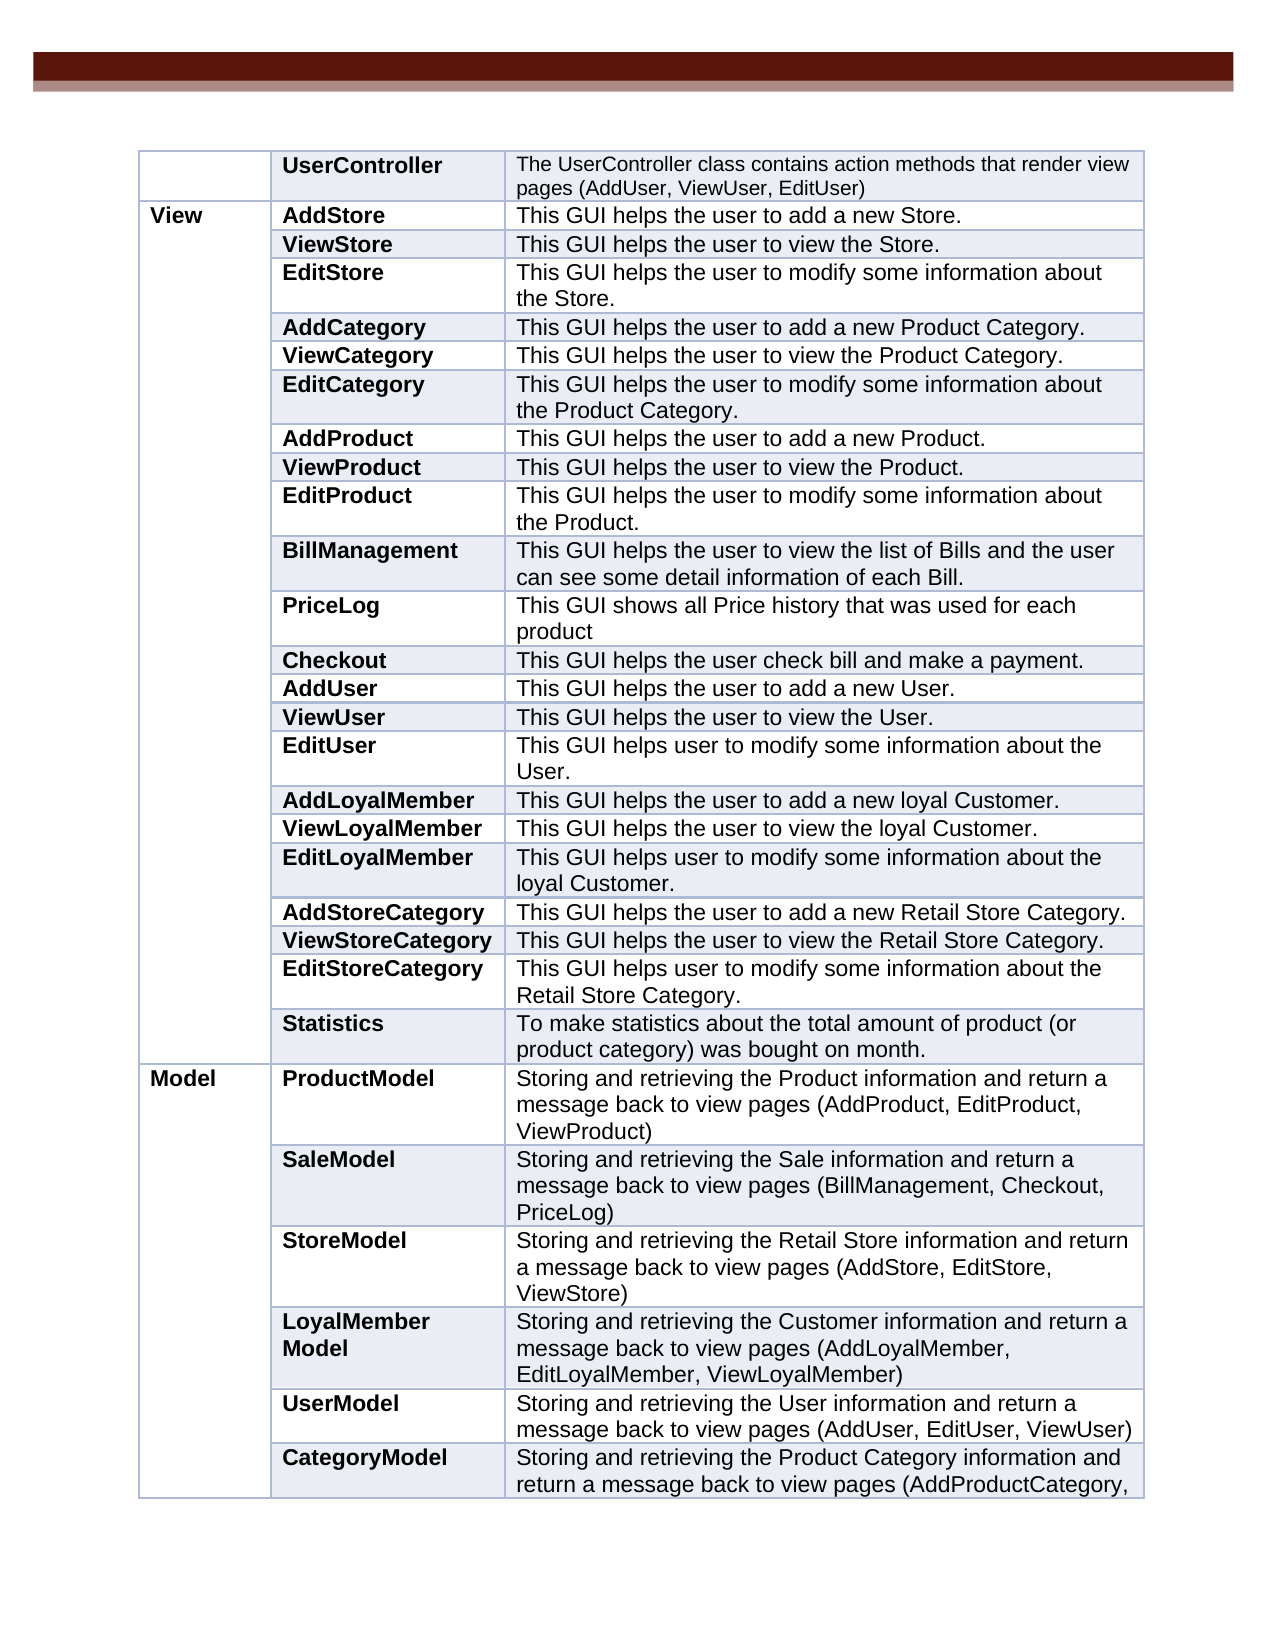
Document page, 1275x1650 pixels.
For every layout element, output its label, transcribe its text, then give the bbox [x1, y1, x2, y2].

table_cell This GUI helps the user to add a new loyal Customer. [506, 787, 1143, 813]
table_cell ViewLoyalMember [272, 815, 504, 842]
table_cell EditProduct [272, 482, 504, 535]
table_cell This GUI helps the user to add a new User. [506, 675, 1143, 701]
table_cell Storing and retrieving the Sale information and return a message back to view pages (BillManagement, Checkout, PriceLog) [506, 1146, 1143, 1225]
table_cell PriceLog [272, 592, 504, 644]
table_cell This GUI helps the user to view the User. [506, 704, 1143, 730]
table_cell This GUI shows all Price history that was used for each product [506, 592, 1143, 644]
table_cell EditStoreCategory [272, 955, 504, 1008]
table_cell UserController [272, 152, 504, 200]
table_cell To make statistics about the total amount of product (or product category) was bought on month. [506, 1010, 1143, 1063]
table_cell Storing and retrieving the Product information and return a message back to view pages (AddProduct, EditProduct, ViewProduct) [506, 1065, 1143, 1144]
table_cell This GUI helps the user to modify some information about the Product Category. [506, 371, 1143, 423]
table_cell AddStore [272, 202, 504, 228]
table_cell UserModel [272, 1390, 504, 1442]
table_cell This GUI helps the user to add a new Product. [506, 425, 1143, 452]
table_cell This GUI helps the user to view the Product. [506, 454, 1143, 480]
table_cell Checkout [272, 647, 504, 673]
table_cell CategoryModel [272, 1444, 504, 1497]
table_cell Storing and retrieving the Customer information and return a message back to view pages (AddLoyalMember, EditLoyalMember, ViewLoyalMember) [506, 1308, 1143, 1387]
table_cell AddProduct [272, 425, 504, 452]
table_cell Model [140, 1065, 270, 1497]
table_cell This GUI helps user to modify some information about the loyal Customer. [506, 844, 1143, 896]
table_cell Storing and retrieving the User information and return a message back to view pages (AddUser, EditUser, ViewUser) [506, 1390, 1143, 1442]
table_cell EditCategory [272, 371, 504, 423]
table_cell SaleModel [272, 1146, 504, 1225]
table_cell This GUI helps user to modify some information about the Retail Store Category. [506, 955, 1143, 1008]
table_cell This GUI helps the user to modify some information about the Store. [506, 259, 1143, 312]
table_cell Statistics [272, 1010, 504, 1063]
table_cell EditUser [272, 732, 504, 785]
table_cell This GUI helps the user to add a new Retail Store Category. [506, 899, 1143, 925]
table_cell Storing and retrieving the Retail Store information and return a message back to view pages (AddStore, EditStore, ViewStore) [506, 1227, 1143, 1306]
table_cell This GUI helps the user to view the Product Category. [506, 342, 1143, 368]
table_cell AddCategory [272, 314, 504, 340]
table_cell ViewUser [272, 704, 504, 730]
table_cell ViewCategory [272, 342, 504, 368]
table_cell ProductModel [272, 1065, 504, 1144]
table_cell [506, 1444, 1143, 1497]
table_cell This GUI helps the user to view the Store. [506, 231, 1143, 257]
table_cell This GUI helps the user to add a new Store. [506, 202, 1143, 228]
table_cell EditStore [272, 259, 504, 312]
table_cell This GUI helps the user to modify some information about the Product. [506, 482, 1143, 535]
table_cell AddLoyalMember [272, 787, 504, 813]
table_cell This GUI helps the user check bill and make a payment. [506, 647, 1143, 673]
table_cell The UserController class contains action methods that render view pages (AddUser, ViewUser, EditUser) [506, 152, 1143, 200]
table_cell This GUI helps the user to view the Retail Store Category. [506, 927, 1143, 953]
table_cell View [140, 202, 270, 1063]
table_cell LoyalMember Model [272, 1308, 504, 1387]
table_cell ViewStore [272, 231, 504, 257]
table_cell This GUI helps the user to view the loyal Customer. [506, 815, 1143, 842]
table_cell BillManagement [272, 537, 504, 590]
table_cell ViewProduct [272, 454, 504, 480]
table_cell AddStoreCategory [272, 899, 504, 925]
table_cell EditLoyalMember [272, 844, 504, 896]
table_cell This GUI helps the user to view the list of Bills and the user can see some detail information of each Bill. [506, 537, 1143, 590]
table_cell This GUI helps the user to add a new Product Category. [506, 314, 1143, 340]
table_cell ViewStoreCategory [272, 927, 504, 953]
table_cell StoreModel [272, 1227, 504, 1306]
table_cell AddUser [272, 675, 504, 701]
table_cell This GUI helps user to modify some information about the User. [506, 732, 1143, 785]
